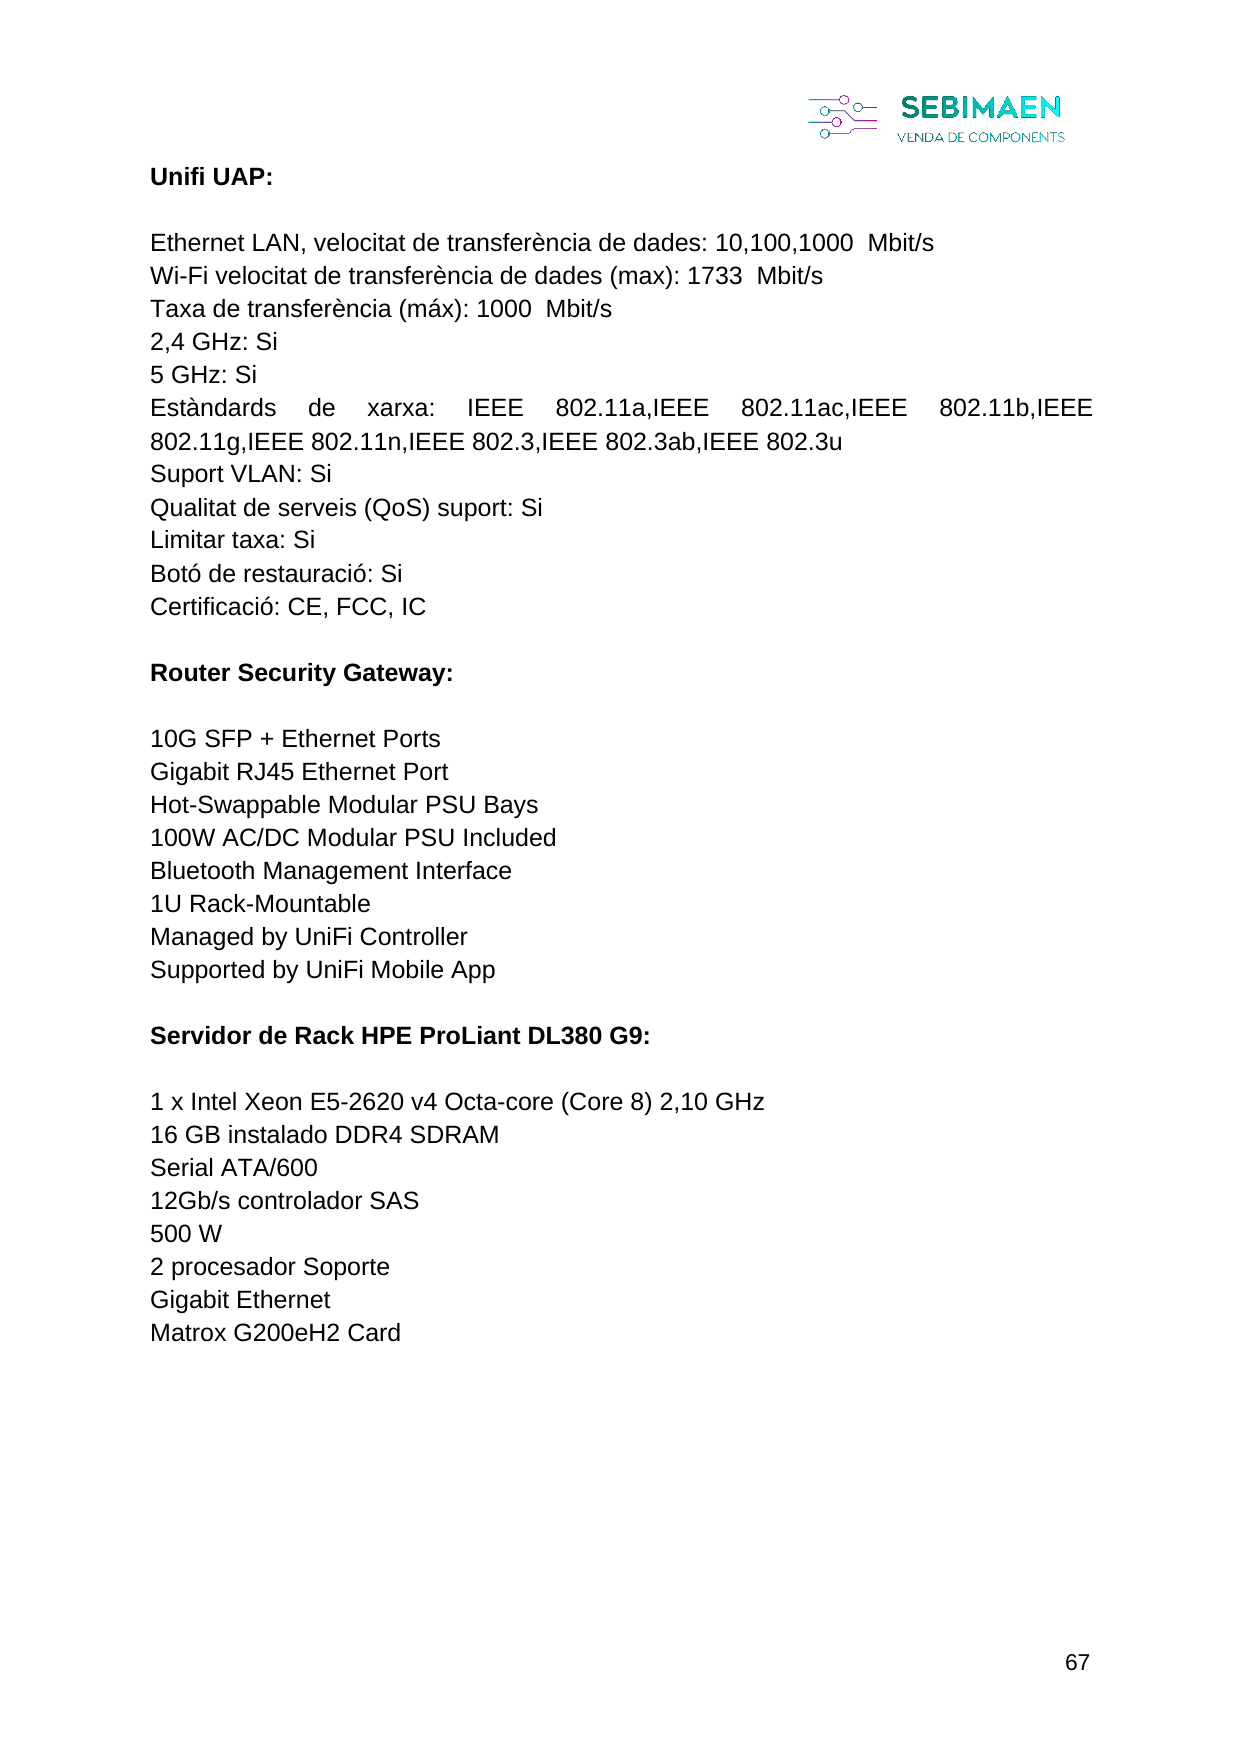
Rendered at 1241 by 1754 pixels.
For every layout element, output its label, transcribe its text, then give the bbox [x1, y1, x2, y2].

text 2 procesador Soporte [150, 1252, 1094, 1281]
picture [780, 75, 1091, 159]
text Taxa de transferència (máx): 1000 Mbit/s [150, 294, 1094, 323]
text Estàndards de xarxa: IEEE 802.11a,IEEE 802.11ac,IEEE 802.11b,IEEE 802.11g,IEEE 802.11n,IEEE 802.3,IEEE 802.3ab,IEEE 802.3u [150, 393, 1094, 455]
text Wi-Fi velocitat de transferència de dades (max): 1733 Mbit/s [150, 261, 1094, 290]
text Bluetooth Management Interface [150, 856, 1094, 884]
text Suport VLAN: Si [150, 459, 1094, 488]
text Limitar taxa: Si [150, 526, 1094, 554]
text Serial ATA/600 [150, 1153, 1094, 1182]
text 10G SFP + Ethernet Ports [150, 724, 1094, 752]
text 2,4 GHz: Si [150, 327, 1094, 356]
text 1 x Intel Xeon E5-2620 v4 Octa-core (Core 8) 2,10 GHz [150, 1087, 1094, 1116]
text Gigabit Ethernet [150, 1285, 1094, 1314]
text 5 GHz: Si [150, 360, 1094, 389]
text Botó de restauració: Si [150, 558, 1094, 587]
text 1U Rack-Mountable [150, 889, 1094, 917]
text Matrox G200eH2 Card [150, 1318, 1094, 1347]
text 12Gb/s controlador SAS [150, 1186, 1094, 1215]
text Managed by UniFi Controller [150, 922, 1094, 951]
text Certificació: CE, FCC, IC [150, 592, 1094, 620]
text Router Security Gateway: [150, 658, 1094, 686]
text 16 GB instalado DDR4 SDRAM [150, 1120, 1094, 1149]
text 500 W [150, 1219, 1094, 1248]
text Servidor de Rack HPE ProLiant DL380 G9: [150, 1021, 1094, 1049]
text Unifi UAP: [150, 162, 1094, 191]
text Qualitat de serveis (QoS) suport: Si [150, 492, 1094, 521]
text 100W AC/DC Modular PSU Included [150, 823, 1094, 851]
text Hot-Swappable Modular PSU Bays [150, 790, 1094, 818]
text Ethernet LAN, velocitat de transferència de dades: 10,100,1000 Mbit/s [150, 228, 1094, 257]
text Gigabit RJ45 Ethernet Port [150, 757, 1094, 785]
text Supported by UniFi Mobile App [150, 955, 1094, 983]
